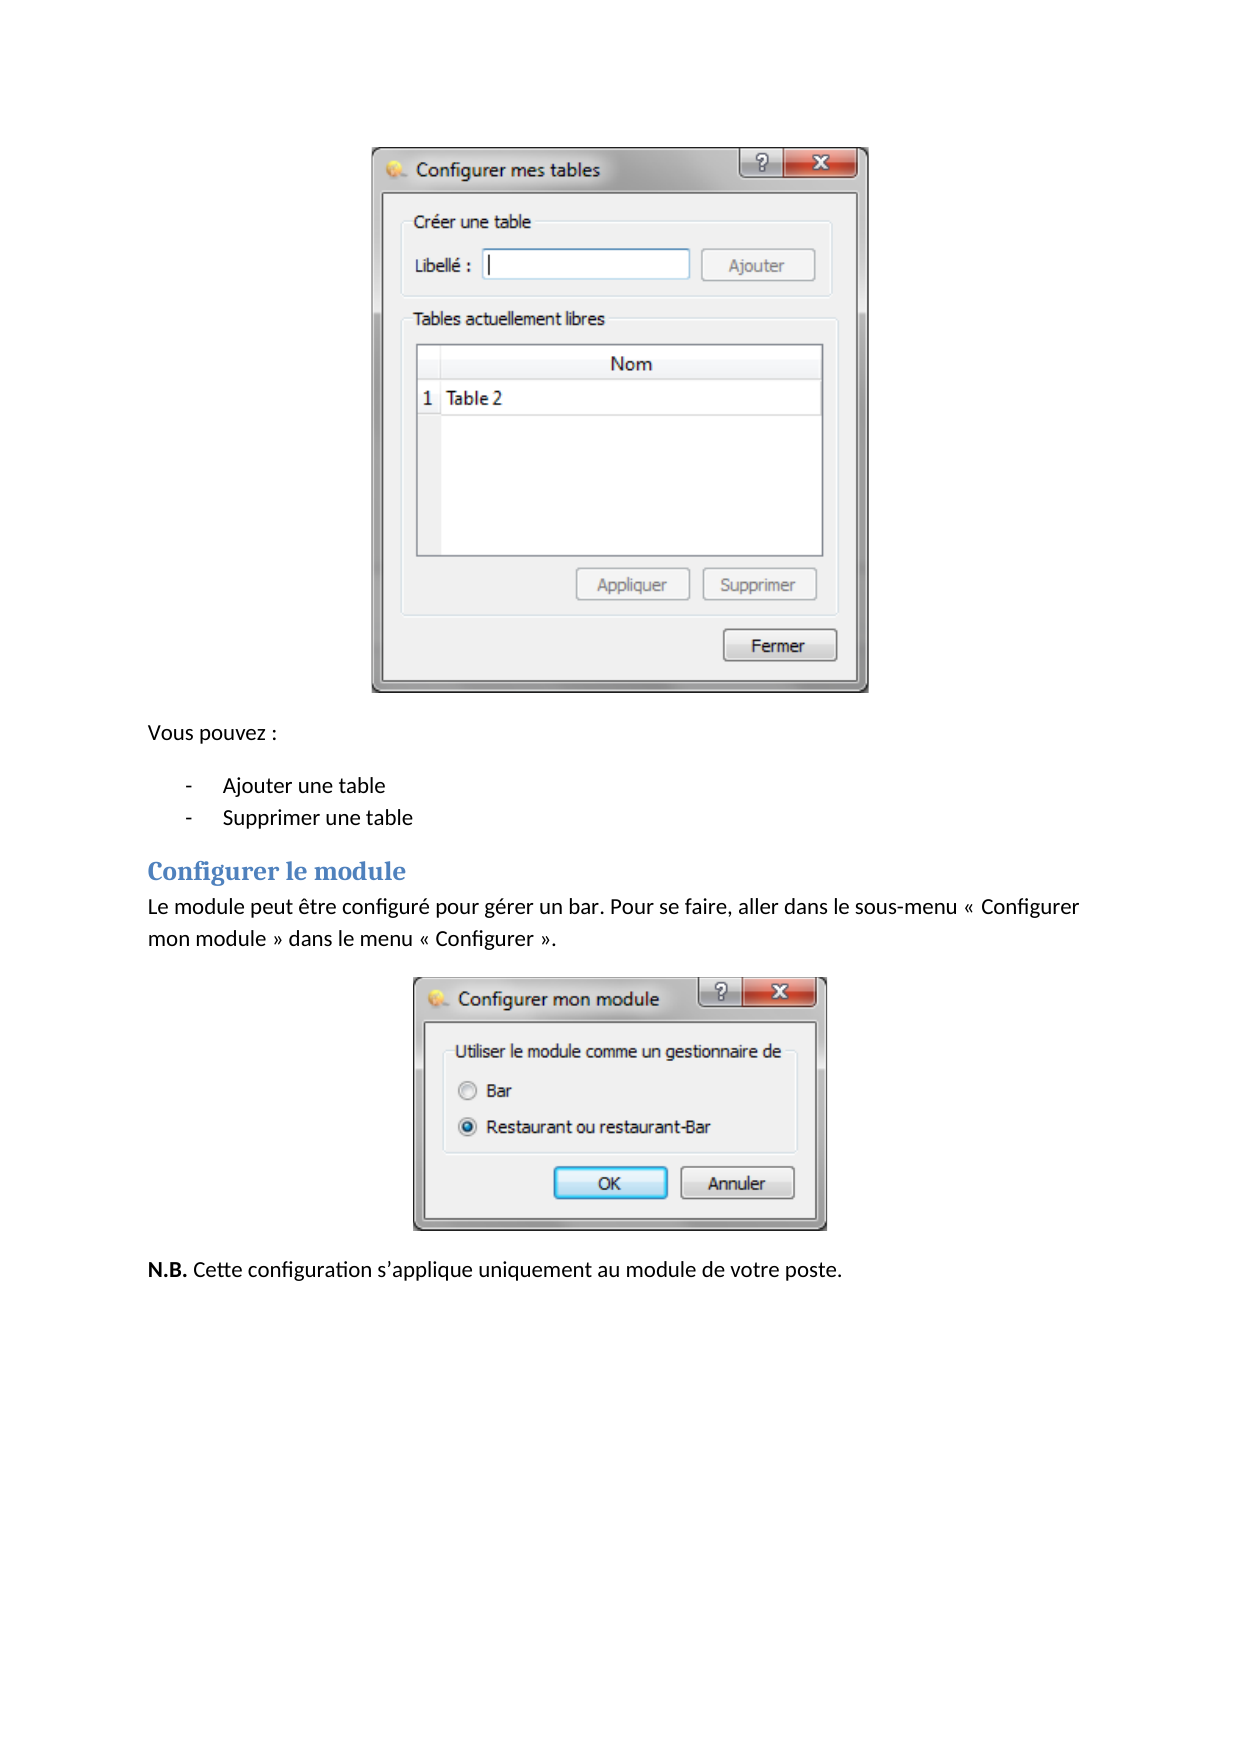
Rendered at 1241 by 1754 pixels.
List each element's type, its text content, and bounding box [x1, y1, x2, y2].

picture [413, 977, 828, 1231]
text Le module peut être configuré pour gérer un bar. Pour se faire, aller dans le sous-menu « Configurer mon module » dans le menu « Configurer ». [148, 892, 1093, 952]
list Supprimer une table [185, 803, 1093, 831]
picture [371, 147, 869, 693]
text N.B. Cette configuration s’applique uniquement au module de votre poste. [148, 1255, 1093, 1283]
subtitle Configurer le module [148, 856, 1093, 887]
text Vous pouvez : [148, 718, 1093, 746]
list Ajouter une table [185, 771, 1093, 799]
